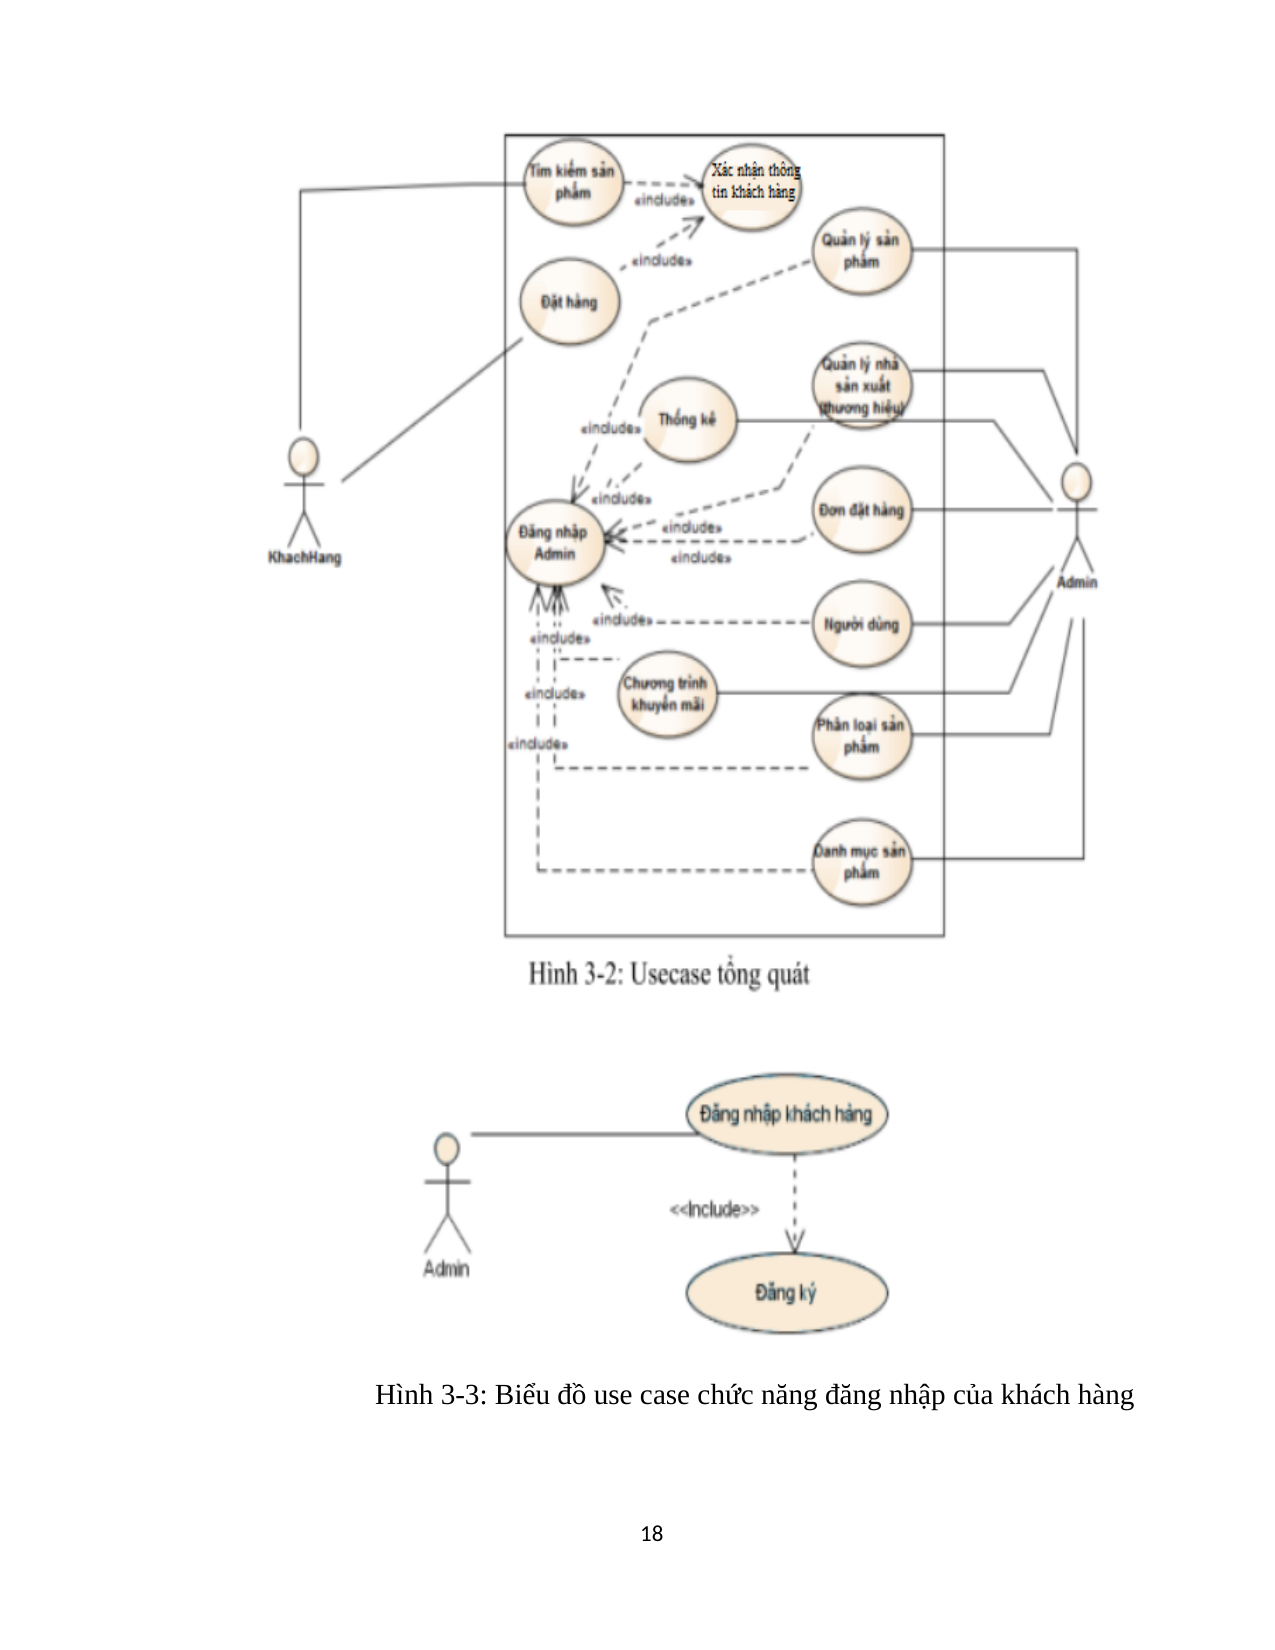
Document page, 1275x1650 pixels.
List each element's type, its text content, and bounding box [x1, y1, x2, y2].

picture [262, 103, 1158, 1377]
